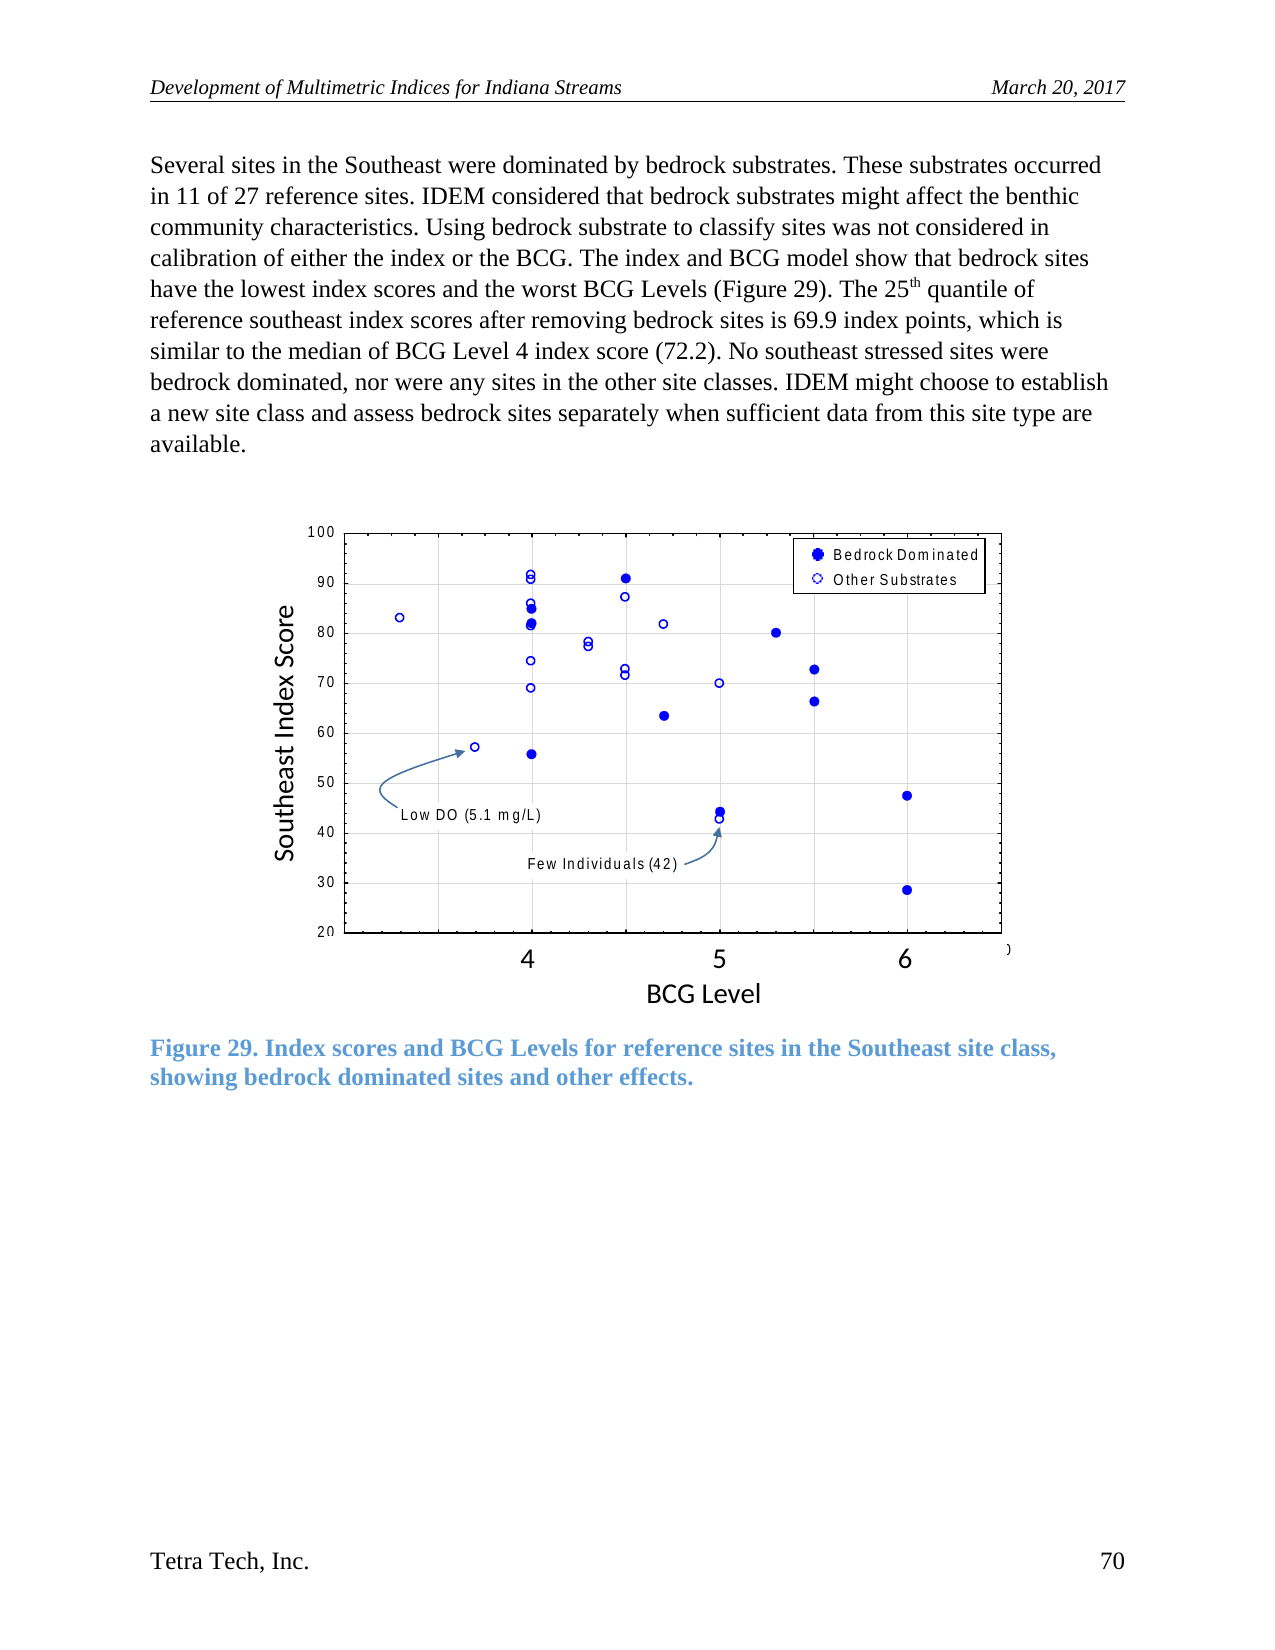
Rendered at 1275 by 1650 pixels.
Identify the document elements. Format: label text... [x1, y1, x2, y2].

text Several sites in the Southeast were dominated by bedrock substrates. These substrates occurred in 11 of 27 reference sites. IDEM considered that bedrock substrates might affect the benthic community characteristics. Using bedrock substrate to classify sites was not considered in calibration of either the index or the BCG. The index and BCG model show that bedrock sites have the lowest index scores and the worst BCG Levels (Figure 29). The 25th quantile of reference southeast index scores after removing bedrock sites is 69.9 index points, which is similar to the median of BCG Level 4 index score (72.2). No southeast stressed sites were bedrock dominated, nor were any sites in the other site classes. IDEM might choose to establish a new site class and assess bedrock sites separately when sufficient data from this site type are available. [150, 150, 1125, 458]
